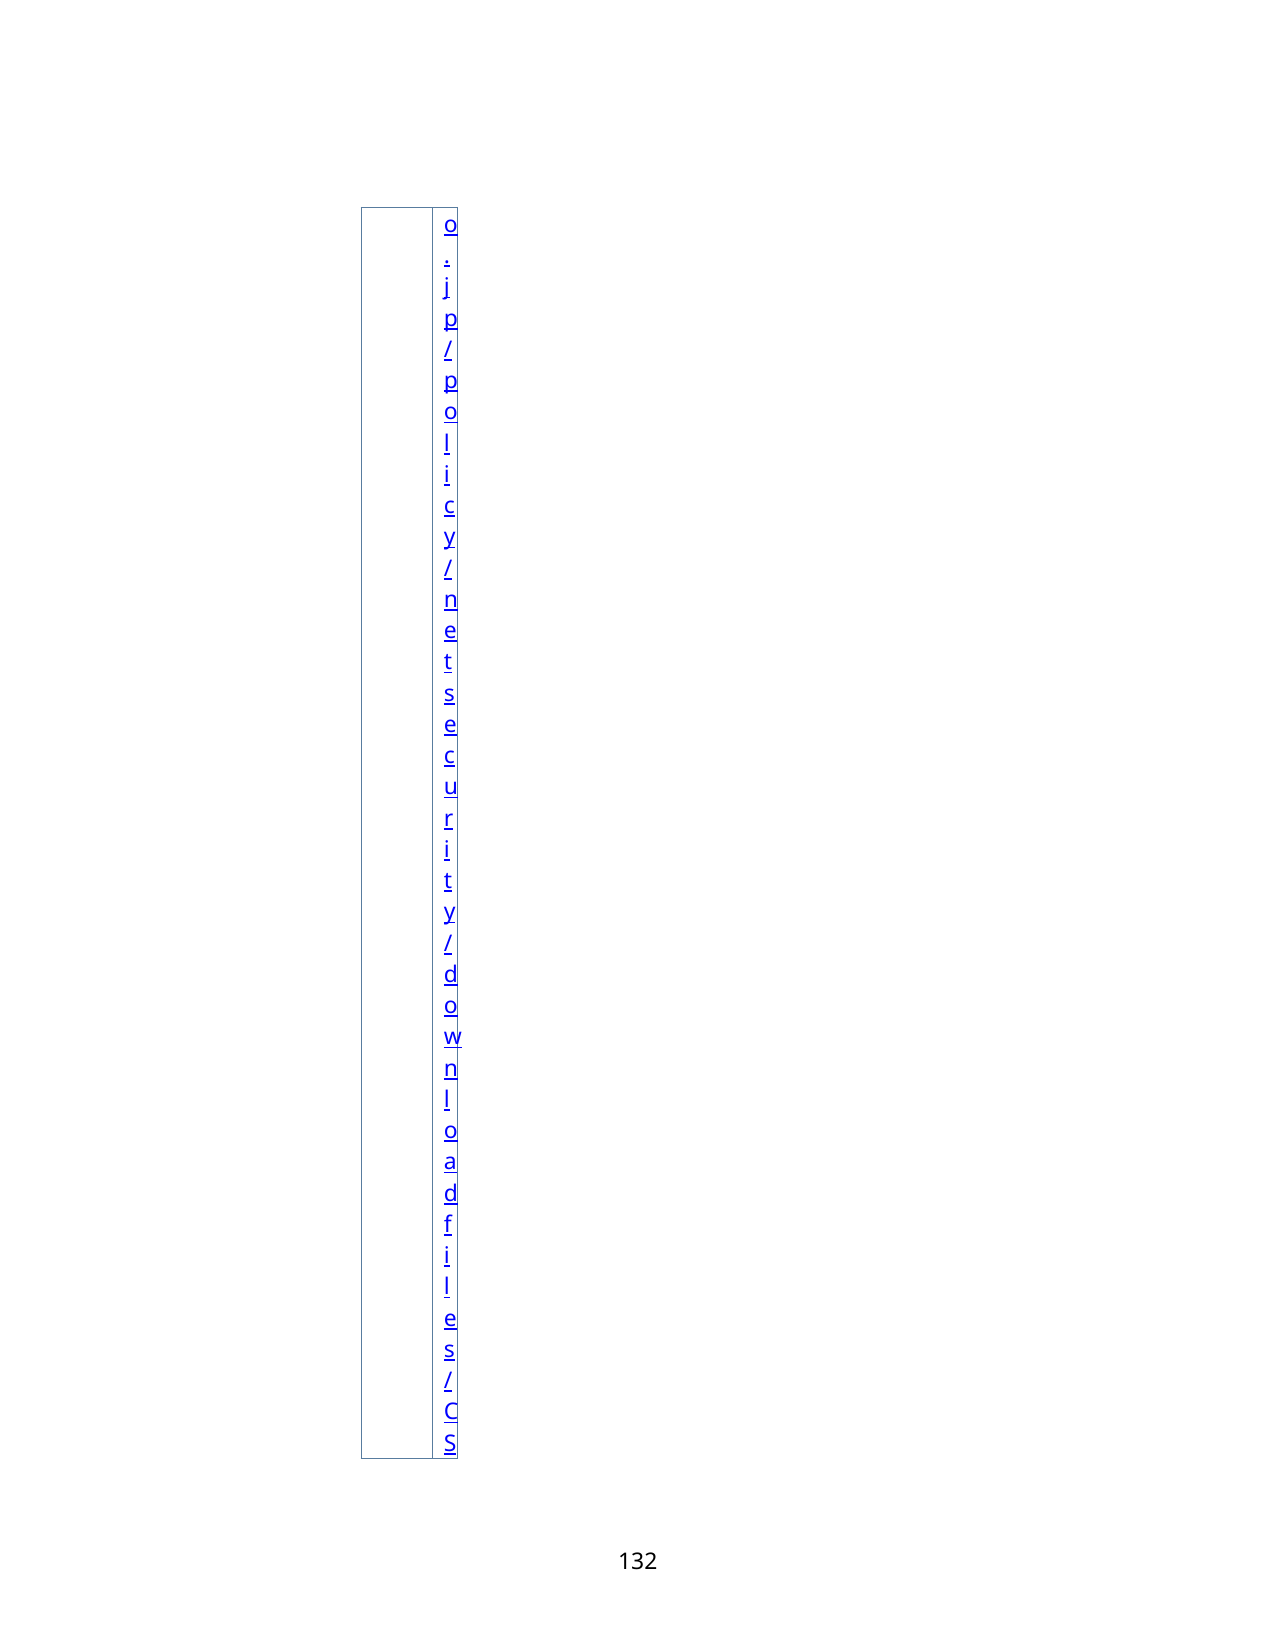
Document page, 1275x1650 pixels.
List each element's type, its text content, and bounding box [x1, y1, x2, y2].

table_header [433, 208, 457, 1458]
table_header 参照 [362, 208, 432, 1458]
